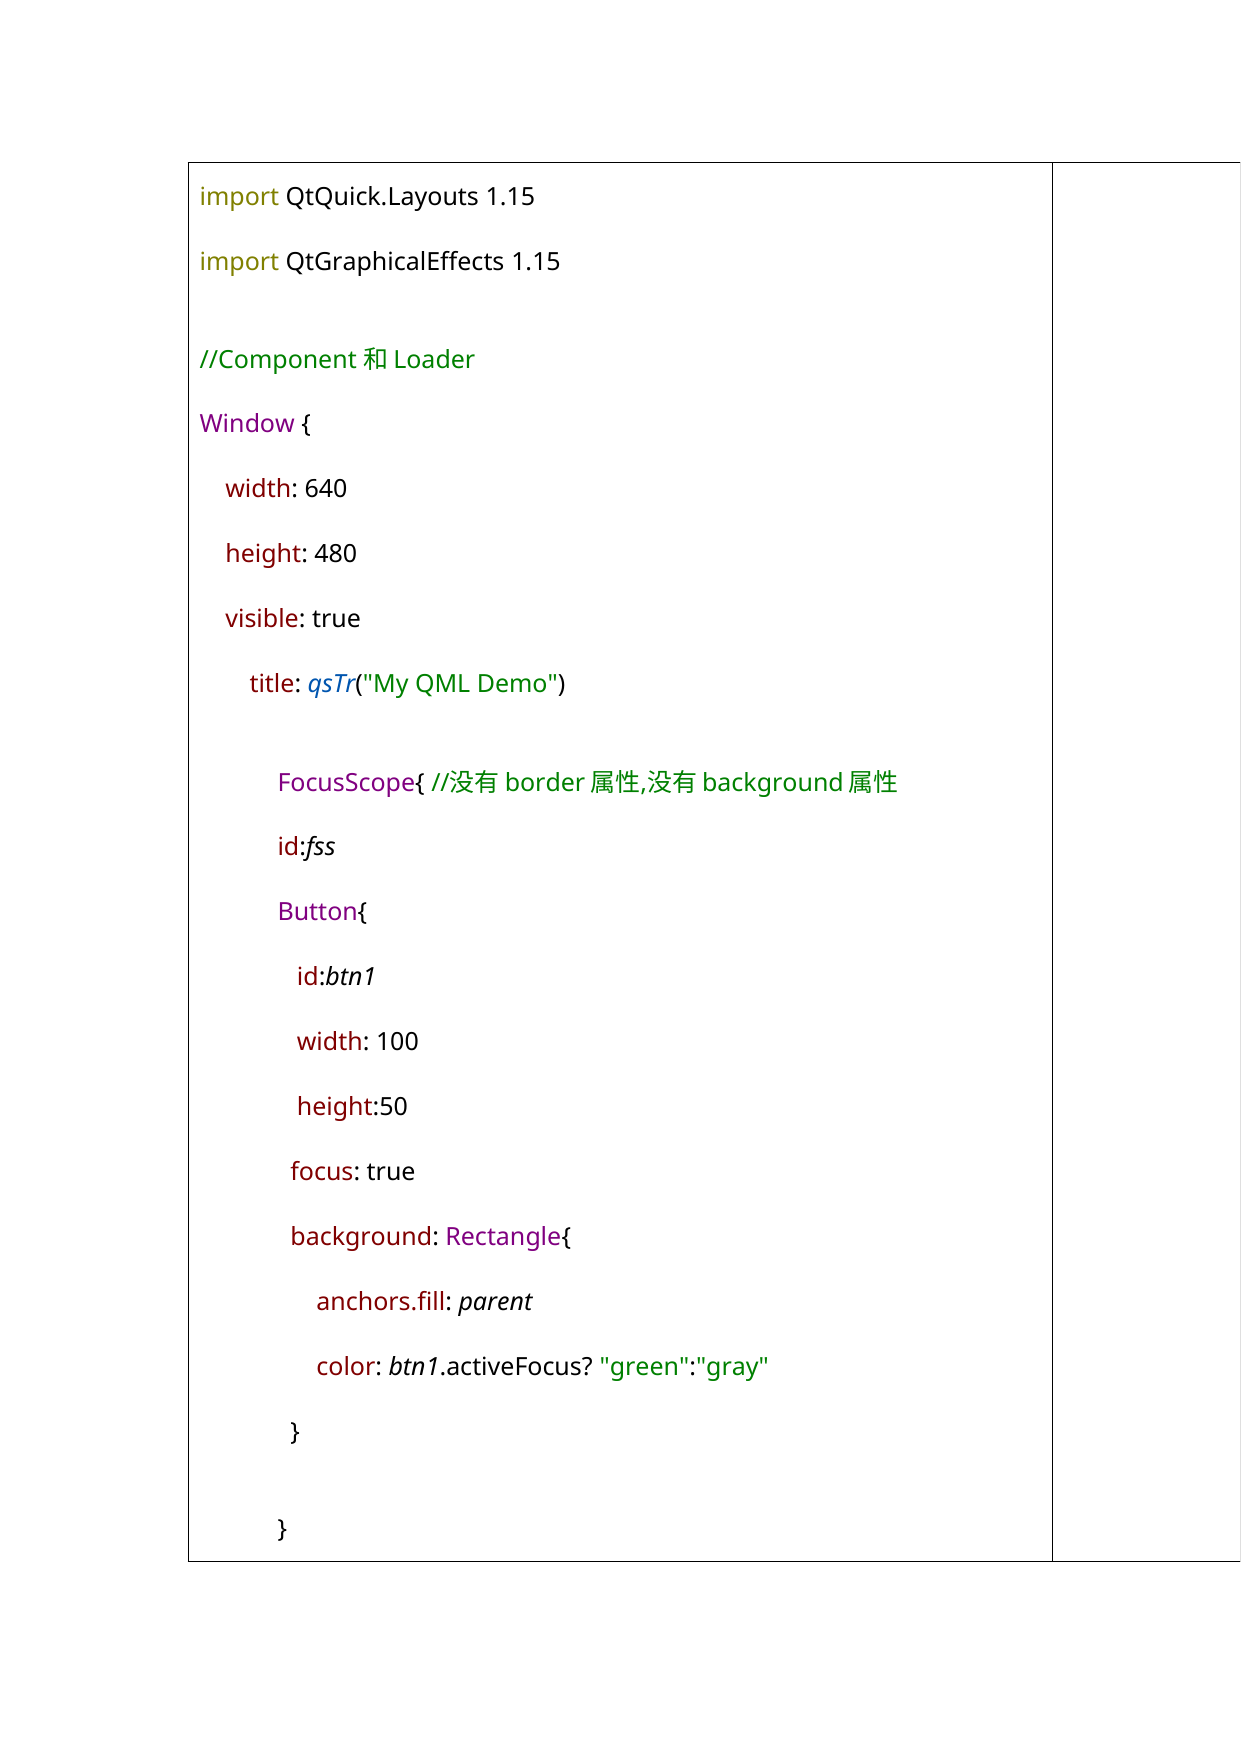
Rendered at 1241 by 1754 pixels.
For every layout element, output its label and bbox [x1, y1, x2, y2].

table_header [1053, 163, 1240, 1561]
table_header [189, 163, 1052, 1561]
